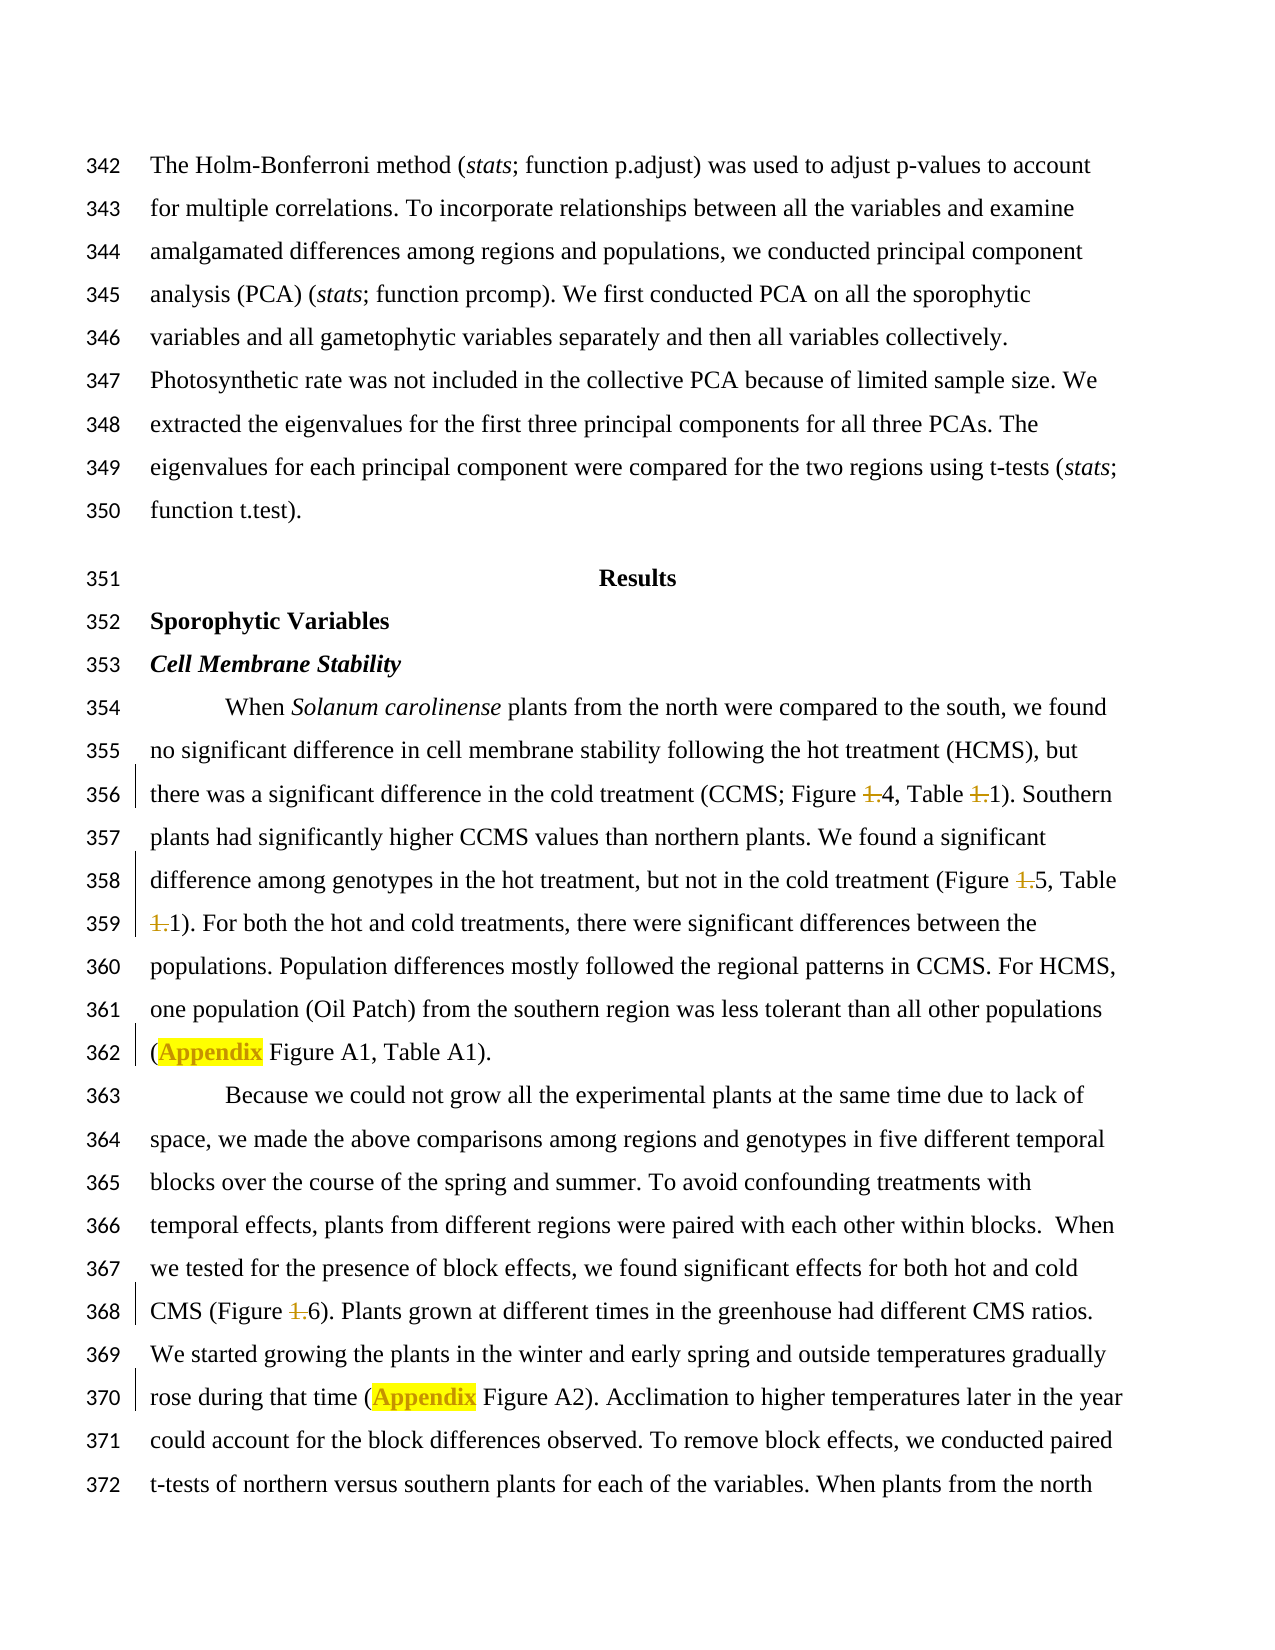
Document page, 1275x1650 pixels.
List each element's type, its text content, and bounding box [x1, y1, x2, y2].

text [150, 150, 1125, 524]
text Sporophytic Variables [150, 606, 1125, 635]
text Results [150, 563, 1125, 592]
text Cell Membrane Stability [150, 649, 1125, 678]
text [150, 1081, 1125, 1497]
text When Solanum carolinense plants from the north were compared to the south, we found no significant difference in cell membrane stability following the hot treatment (HCMS), but there was a significant difference in the cold treatment (CCMS; Figure 4, Table 1). Southern plants had significantly higher CCMS values than northern plants. We found a significant difference among genotypes in the hot treatment, but not in the cold treatment (Figure 5, Table 1). For both the hot and cold treatments, there were significant differences between the populations. Population differences mostly followed the regional patterns in CCMS. For HCMS, one population (Oil Patch) from the southern region was less tolerant than all other populations (Appendix Figure A1, Table A1). [150, 692, 1125, 1066]
